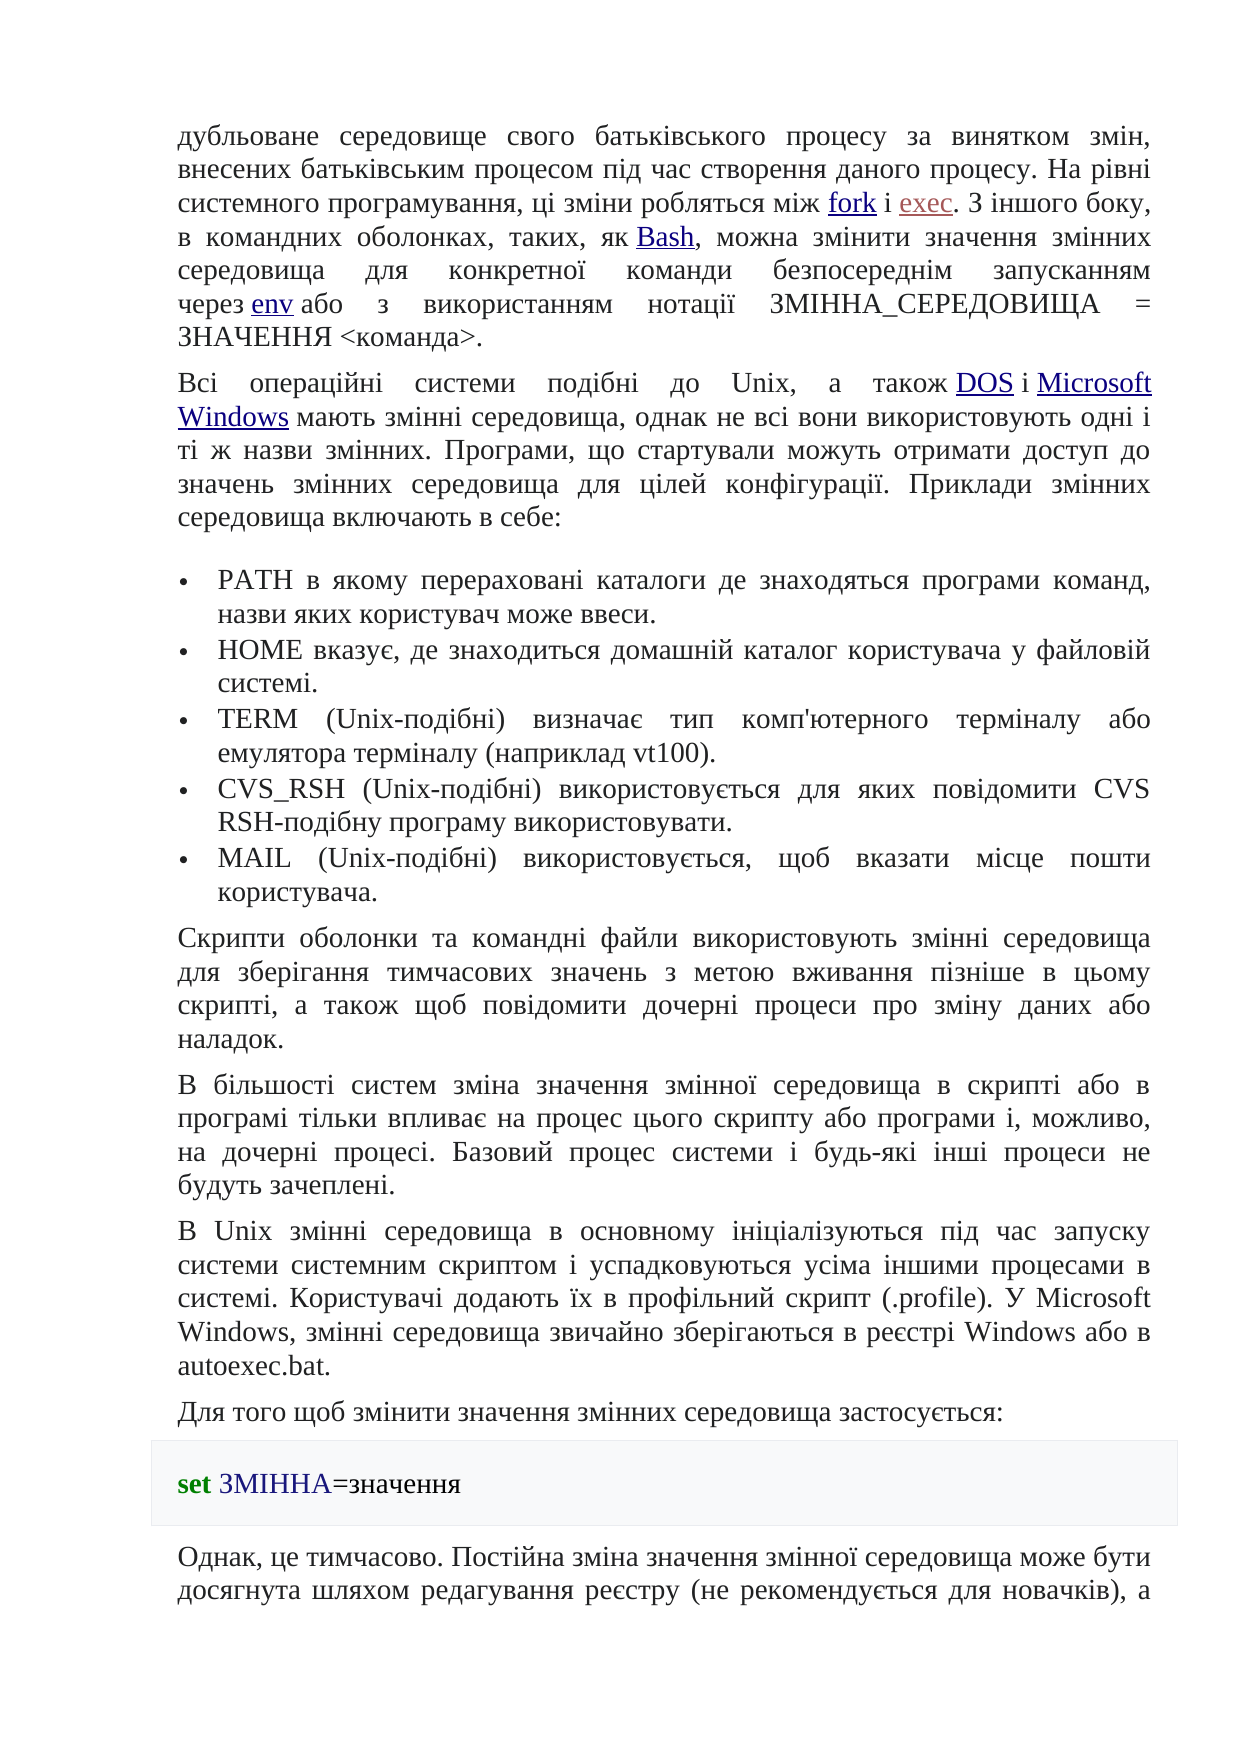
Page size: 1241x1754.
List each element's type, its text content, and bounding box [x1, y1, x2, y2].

text set ЗМІННА=значення [152, 1441, 1177, 1525]
text В більшості систем зміна значення змінної середовища в скрипті або в програмі тільки впливає на процес цього скрипту або програми і, можливо, на дочерні процесі. Базовий процес системи і будь-які інші процеси не будуть зачеплені. [177, 1067, 1152, 1201]
list MAIL (Unix-подібні) використовується, щоб вказати місце пошти користувача. [180, 841, 1152, 908]
text В Unix змінні середовища в основному ініціалізуються під час запуску системи системним скриптом і успадковуються усіма іншими процесами в системі. Користувачі додають їх в профільний скрипт (.profile). У Microsoft Windows, змінні середовища звичайно зберігаються в реєстрі Windows або в autoexec.bat. [177, 1213, 1152, 1381]
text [177, 118, 1152, 353]
text Скрипти оболонки та командні файли використовують змінні середовища для зберігання тимчасових значень з метою вживання пізніше в цьому скрипті, а також щоб повідомити дочерні процеси про зміну даних або наладок. [177, 920, 1152, 1054]
text Для того щоб змінити значення змінних середовища застосується: [177, 1394, 1152, 1427]
list CVS_RSH (Unix-подібні) використовується для яких повідомити CVS RSH-подібну програму використовувати. [180, 771, 1152, 838]
text Всі операційні системи подібні до Unix, а також DOS і Microsoft Windows мають змінні середовища, однак не всі вони використовують одні і ті ж назви змінних. Програми, що стартували можуть отримати доступ до значень змінних середовища для цілей конфігурації. Приклади змінних середовища включають в себе: [177, 365, 1152, 533]
list TERM (Unix-подібні) визначає тип комп'ютерного терміналу або емулятора терміналу (наприклад vt100). [180, 701, 1152, 768]
list PATH в якому перераховані каталоги де знаходяться програми команд, назви яких користувач може ввеси. [180, 562, 1152, 629]
list HOME вказує, де знаходиться домашній каталог користувача у файловій системі. [180, 632, 1152, 699]
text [177, 1539, 1152, 1606]
